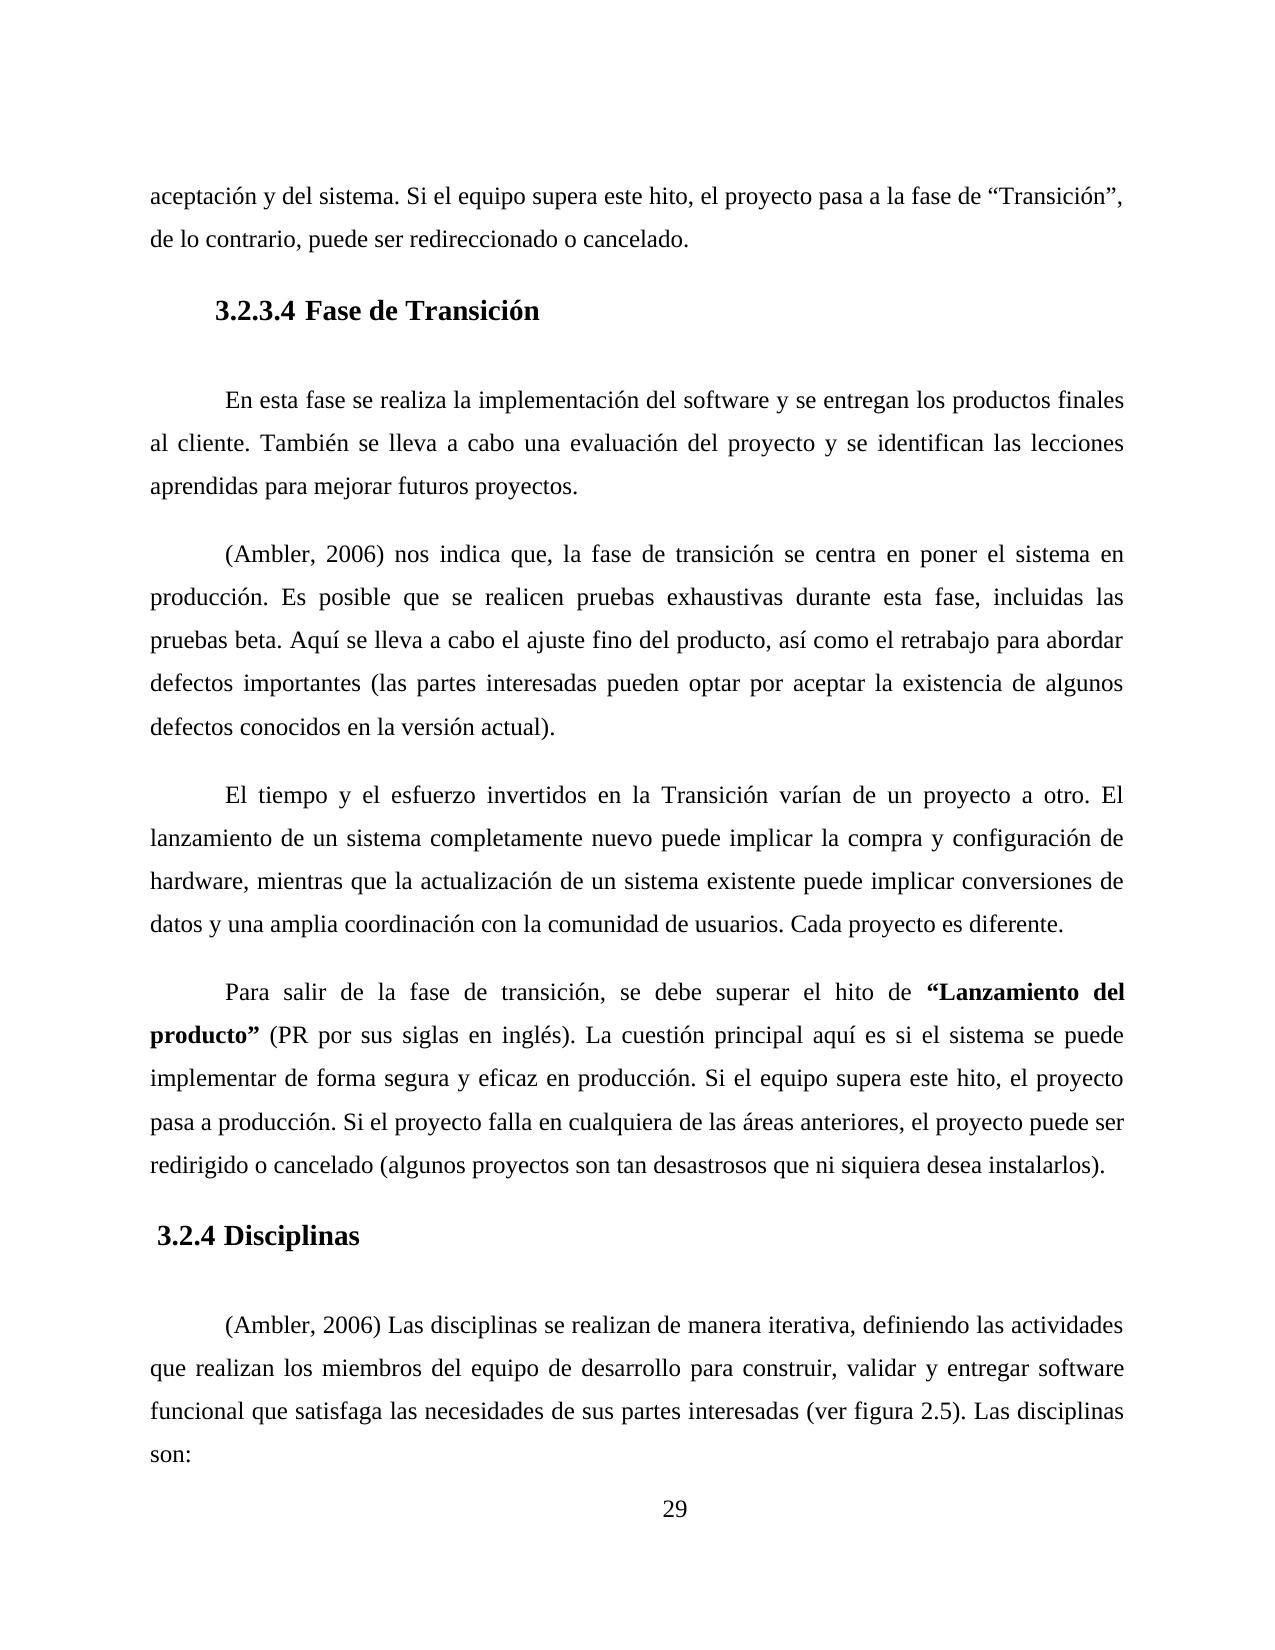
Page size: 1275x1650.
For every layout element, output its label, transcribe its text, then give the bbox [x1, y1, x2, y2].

text (Ambler, 2006) nos indica que, la fase de transición se centra en poner el sistema en producción. Es posible que se realicen pruebas exhaustivas durante esta fase, incluidas las pruebas beta. Aquí se lleva a cabo el ajuste fino del producto, así como el retrabajo para abordar defectos importantes (las partes interesadas pueden optar por aceptar la existencia de algunos defectos conocidos en la versión actual). [150, 539, 1125, 740]
text Para salir de la fase de transición, se debe superar el hito de “Lanzamiento del producto” (PR por sus siglas en inglés). La cuestión principal aquí es si el sistema se puede implementar de forma segura y eficaz en producción. Si el equipo supera este hito, el proyecto pasa a producción. Si el proyecto falla en cualquiera de las áreas anteriores, el proyecto puede ser redirigido o cancelado (algunos proyectos son tan desastrosos que ni siquiera desea instalarlos). [150, 977, 1125, 1178]
subtitle Disciplinas [157, 1218, 1125, 1251]
text El tiempo y el esfuerzo invertidos en la Transición varían de un proyecto a otro. El lanzamiento de un sistema completamente nuevo puede implicar la compra y configuración de hardware, mientras que la actualización de un sistema existente puede implicar conversiones de datos y una amplia coordinación con la comunidad de usuarios. Cada proyecto es diferente. [150, 780, 1125, 938]
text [150, 181, 1125, 253]
subtitle Fase de Transición [150, 293, 1125, 326]
text En esta fase se realiza la implementación del software y se entregan los productos finales al cliente. También se lleva a cabo una evaluación del proyecto y se identifican las lecciones aprendidas para mejorar futuros proyectos. [150, 385, 1125, 500]
text (Ambler, 2006) Las disciplinas se realizan de manera iterativa, definiendo las actividades que realizan los miembros del equipo de desarrollo para construir, validar y entregar software funcional que satisfaga las necesidades de sus partes interesadas (ver figura 2.5). Las disciplinas son: [150, 1310, 1125, 1468]
